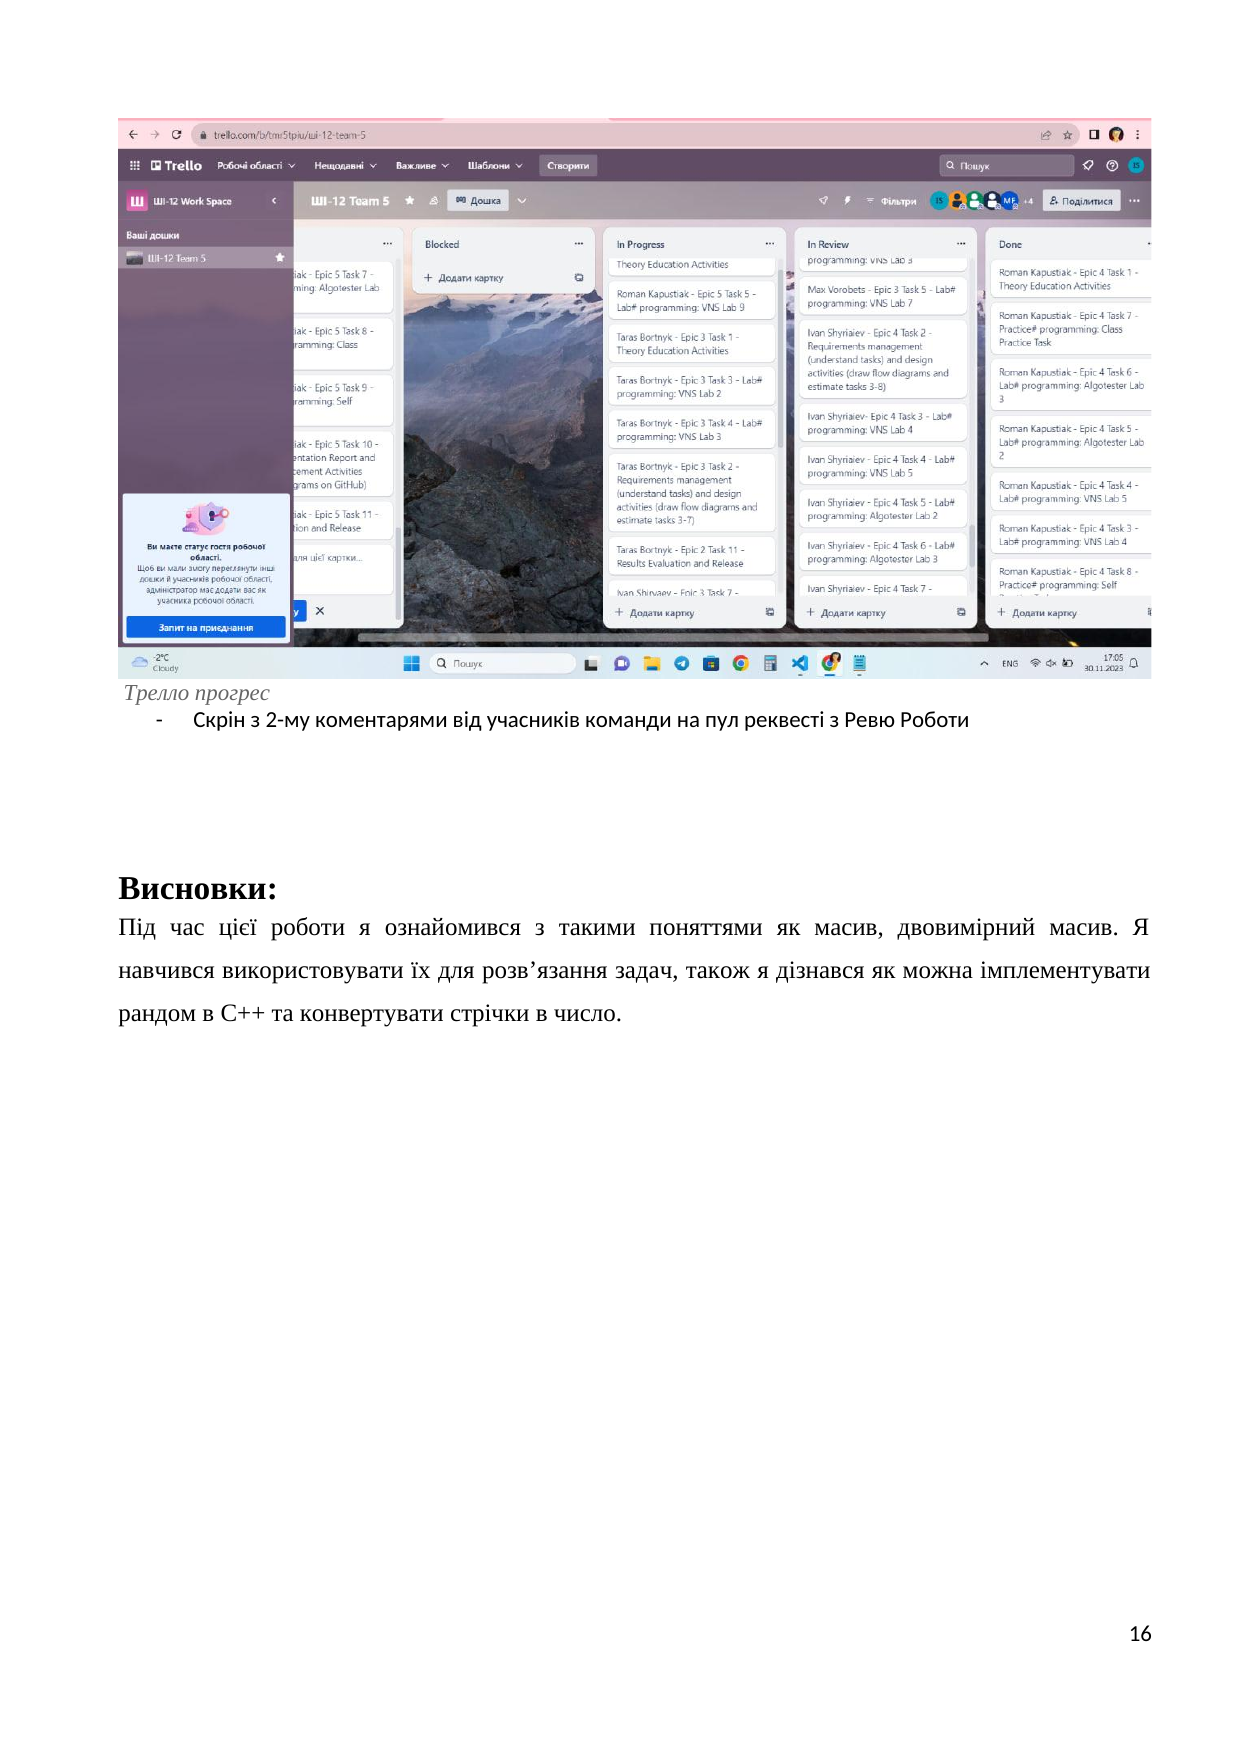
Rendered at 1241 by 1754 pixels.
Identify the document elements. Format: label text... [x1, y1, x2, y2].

text Трелло прогрес [118, 679, 1152, 705]
subtitle Висновки: [118, 868, 1152, 906]
picture [118, 118, 1152, 679]
list Скрін з 2-му коментарями від учасників команди на пул реквесті з Ревю Роботи [156, 705, 1152, 733]
text Під час цієї роботи я ознайомився з такими поняттями як масив, двовимірний масив. Я навчився використовувати їх для розв’язання задач, також я дізнався як можна імплементувати рандом в C++ та конвертувати стрічки в число. [118, 912, 1152, 1027]
